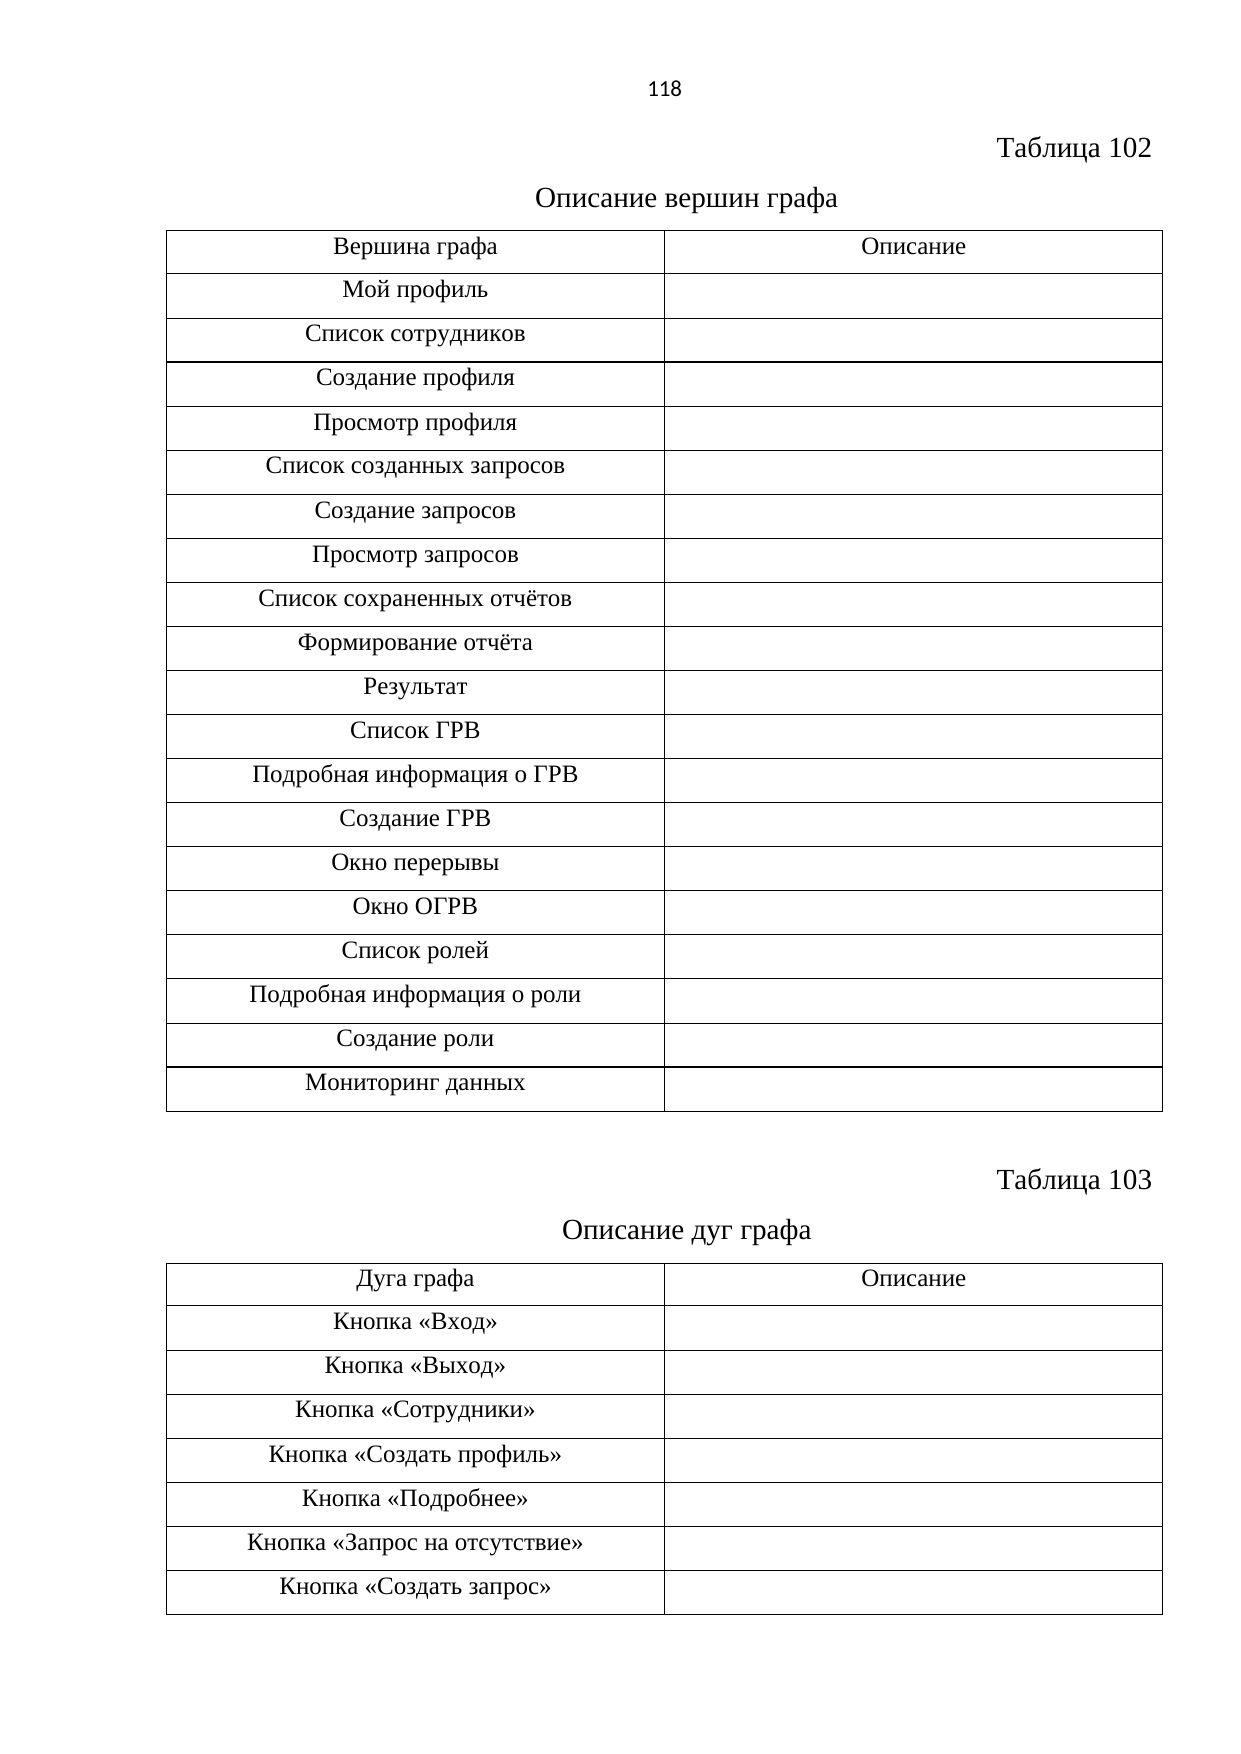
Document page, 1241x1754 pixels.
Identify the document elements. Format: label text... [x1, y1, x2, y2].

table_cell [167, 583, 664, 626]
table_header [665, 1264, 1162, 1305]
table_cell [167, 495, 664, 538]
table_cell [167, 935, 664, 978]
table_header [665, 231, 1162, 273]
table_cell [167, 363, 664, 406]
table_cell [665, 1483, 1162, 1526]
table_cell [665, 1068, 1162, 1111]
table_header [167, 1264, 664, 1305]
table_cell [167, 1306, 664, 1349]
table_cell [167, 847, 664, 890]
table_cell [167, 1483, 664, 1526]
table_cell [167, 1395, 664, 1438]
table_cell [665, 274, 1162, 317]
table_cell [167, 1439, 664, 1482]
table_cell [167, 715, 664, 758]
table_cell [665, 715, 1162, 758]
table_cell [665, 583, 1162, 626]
text Таблица 102 [177, 130, 1152, 163]
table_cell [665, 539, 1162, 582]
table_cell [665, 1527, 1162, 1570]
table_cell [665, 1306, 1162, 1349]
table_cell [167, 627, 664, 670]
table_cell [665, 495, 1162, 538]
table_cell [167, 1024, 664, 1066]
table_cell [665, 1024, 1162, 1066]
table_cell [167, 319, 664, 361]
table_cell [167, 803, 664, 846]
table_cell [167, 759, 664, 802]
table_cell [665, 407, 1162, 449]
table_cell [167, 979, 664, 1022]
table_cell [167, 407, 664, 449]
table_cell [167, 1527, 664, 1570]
text Описание вершин графа [177, 180, 1152, 214]
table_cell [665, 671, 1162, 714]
text Описание дуг графа [177, 1212, 1152, 1246]
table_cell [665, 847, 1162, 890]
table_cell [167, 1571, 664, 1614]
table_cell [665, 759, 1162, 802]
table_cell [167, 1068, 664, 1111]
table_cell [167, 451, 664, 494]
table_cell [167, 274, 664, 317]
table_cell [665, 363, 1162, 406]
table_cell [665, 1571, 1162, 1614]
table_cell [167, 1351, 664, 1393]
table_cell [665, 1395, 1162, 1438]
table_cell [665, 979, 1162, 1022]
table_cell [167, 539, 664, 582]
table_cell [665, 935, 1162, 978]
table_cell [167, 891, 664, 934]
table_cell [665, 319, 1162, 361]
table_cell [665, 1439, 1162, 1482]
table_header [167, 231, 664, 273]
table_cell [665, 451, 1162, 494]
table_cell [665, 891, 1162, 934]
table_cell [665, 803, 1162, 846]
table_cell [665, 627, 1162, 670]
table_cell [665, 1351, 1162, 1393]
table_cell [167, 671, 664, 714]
text Таблица 103 [177, 1162, 1152, 1195]
